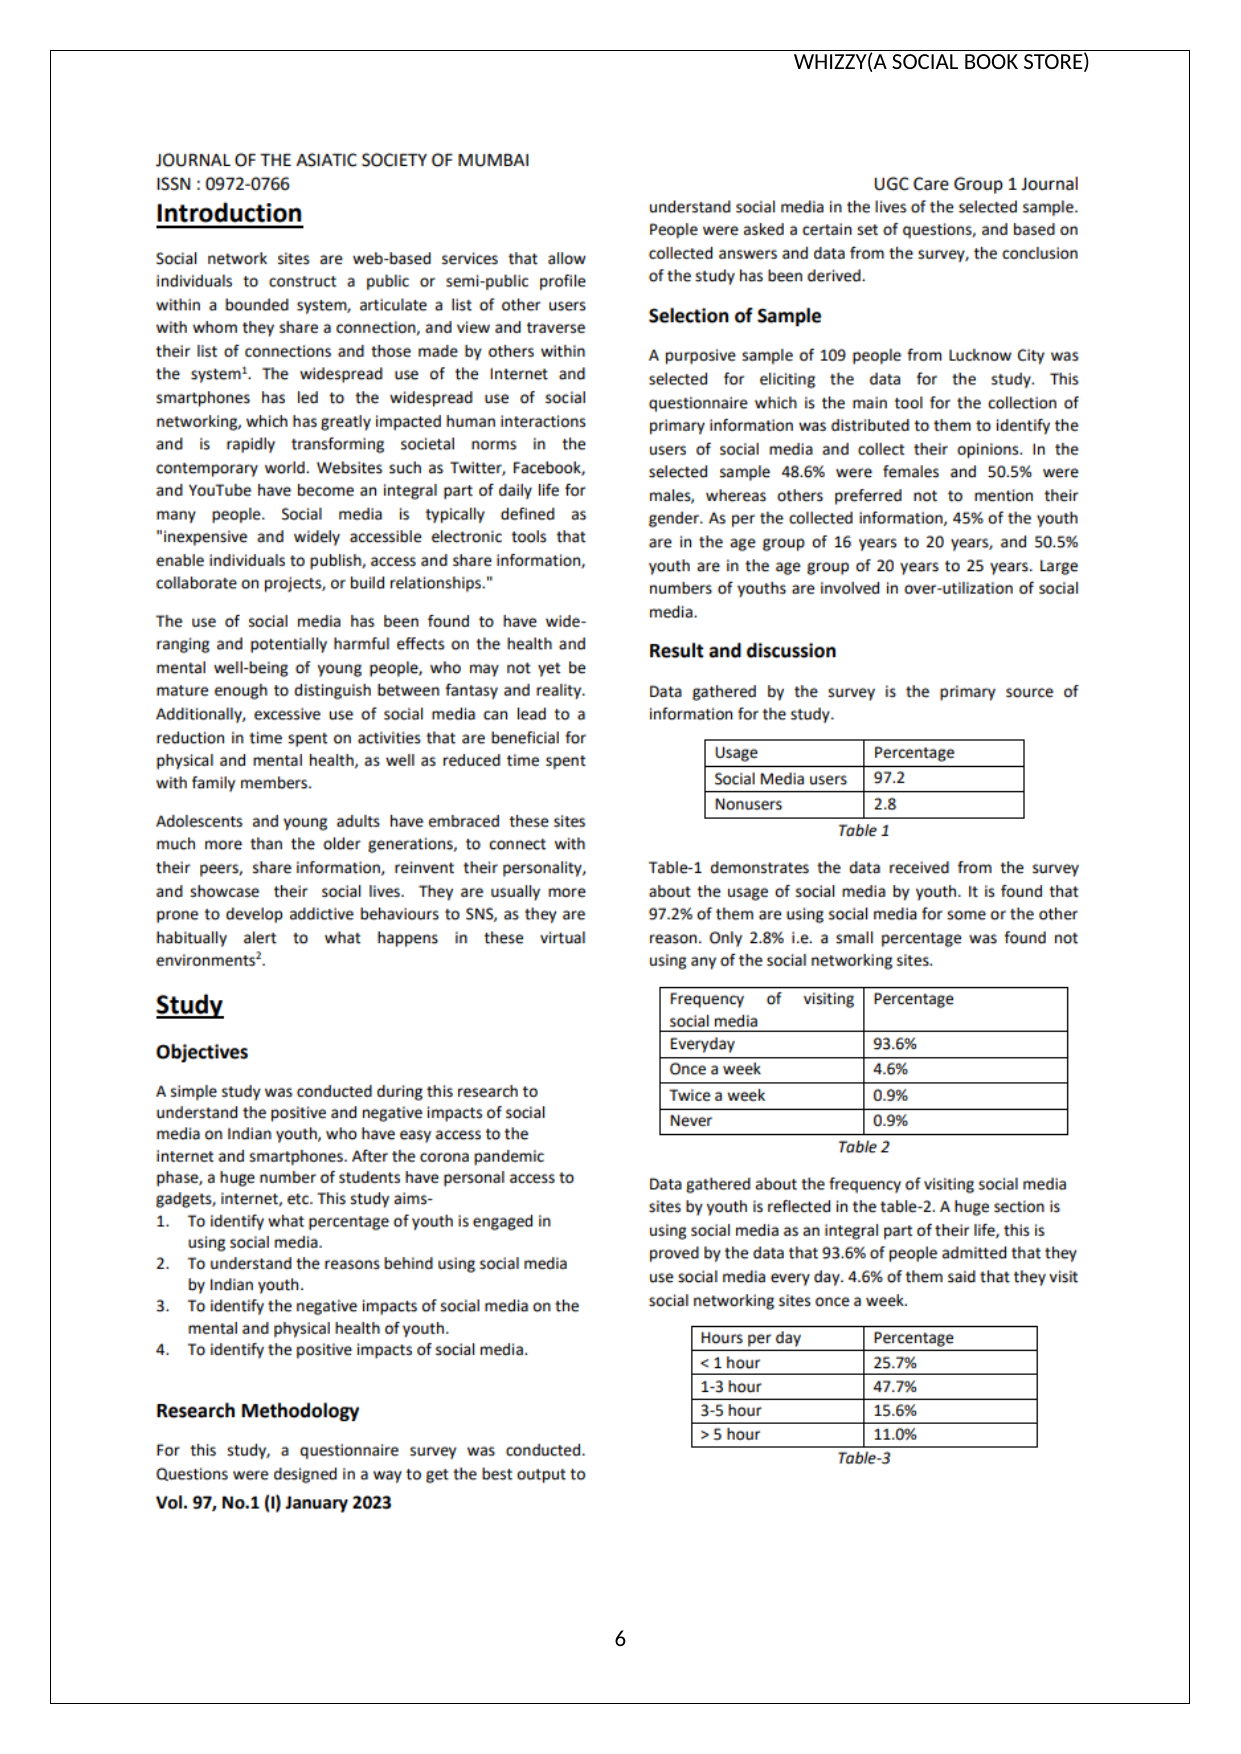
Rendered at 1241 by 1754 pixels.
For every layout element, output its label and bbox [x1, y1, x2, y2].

picture [150, 150, 1091, 1518]
